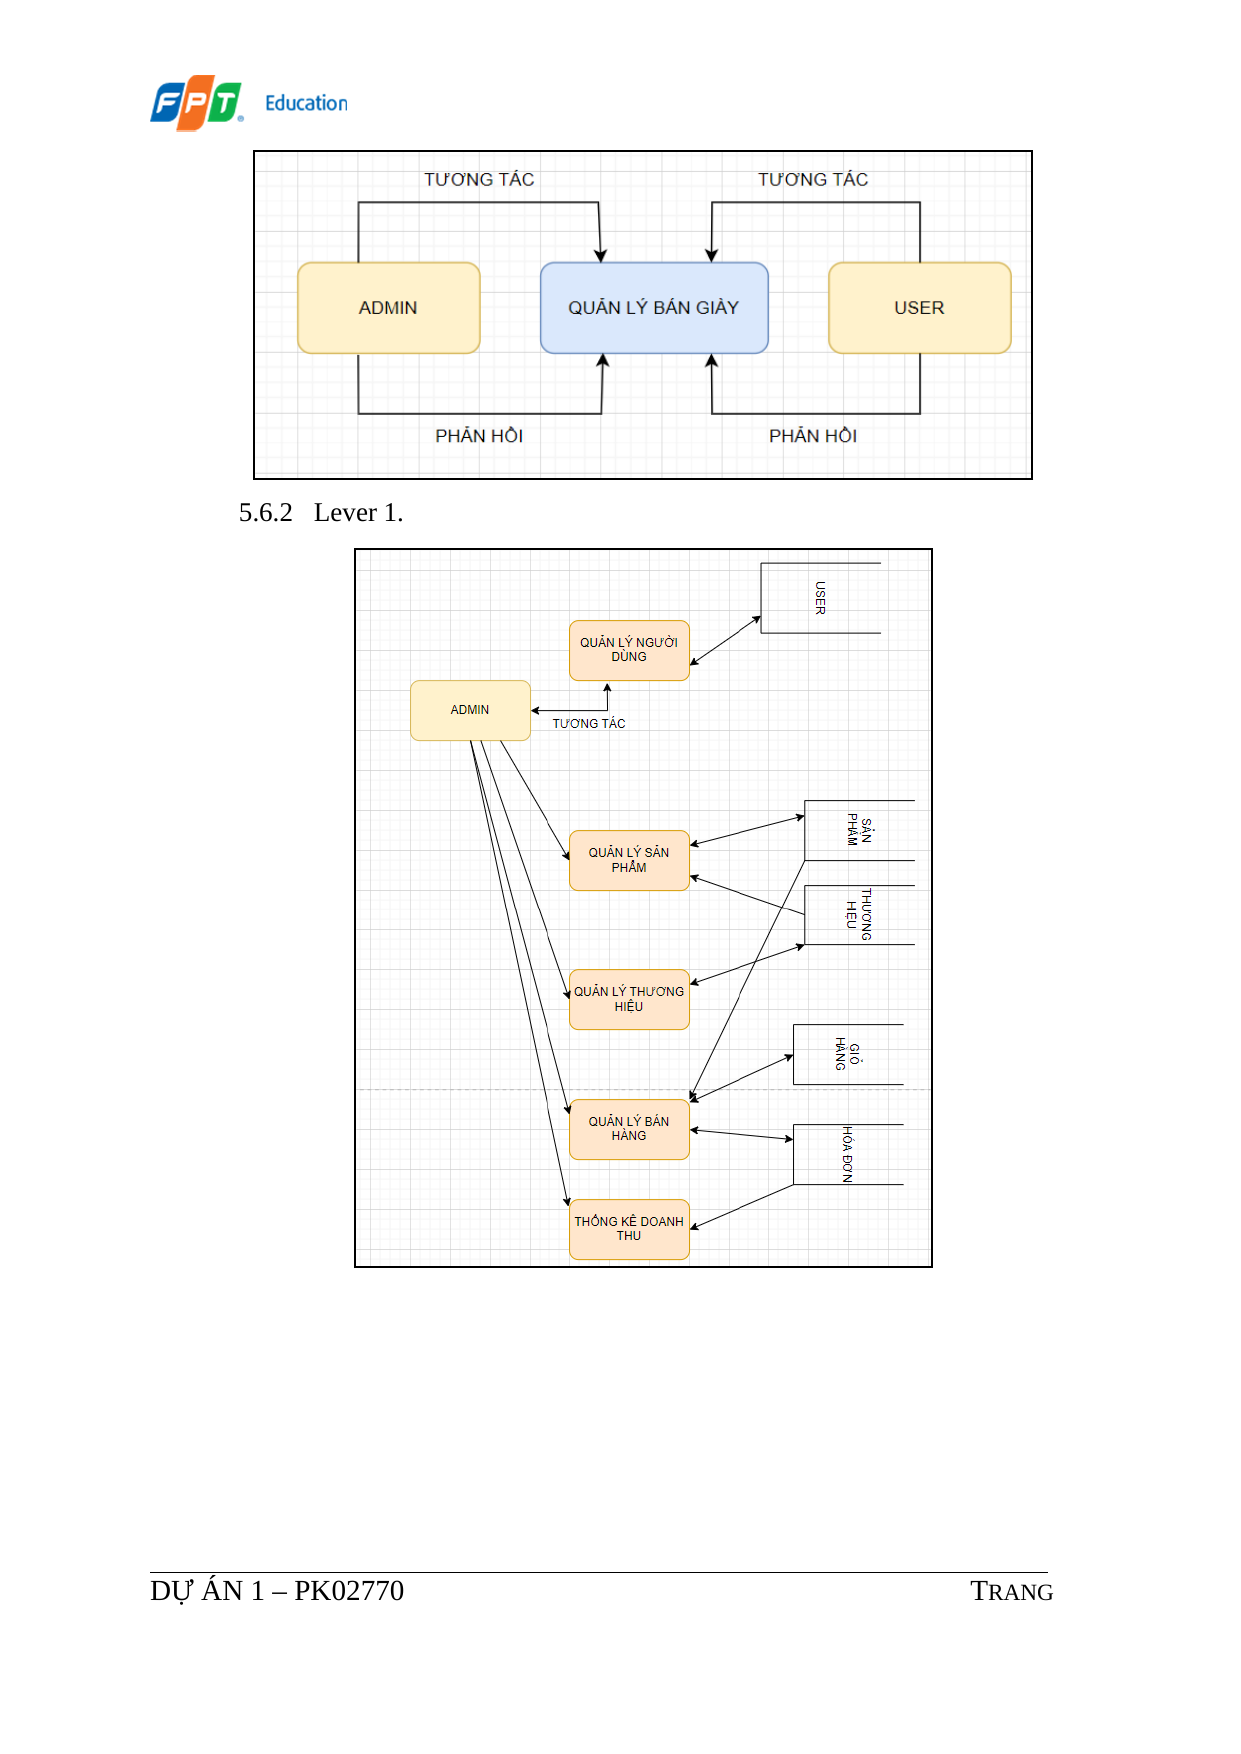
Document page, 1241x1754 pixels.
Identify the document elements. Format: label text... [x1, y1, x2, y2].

picture [356, 550, 931, 1266]
picture [255, 152, 1031, 478]
picture [150, 75, 347, 132]
list Lever 1. [239, 496, 1048, 527]
